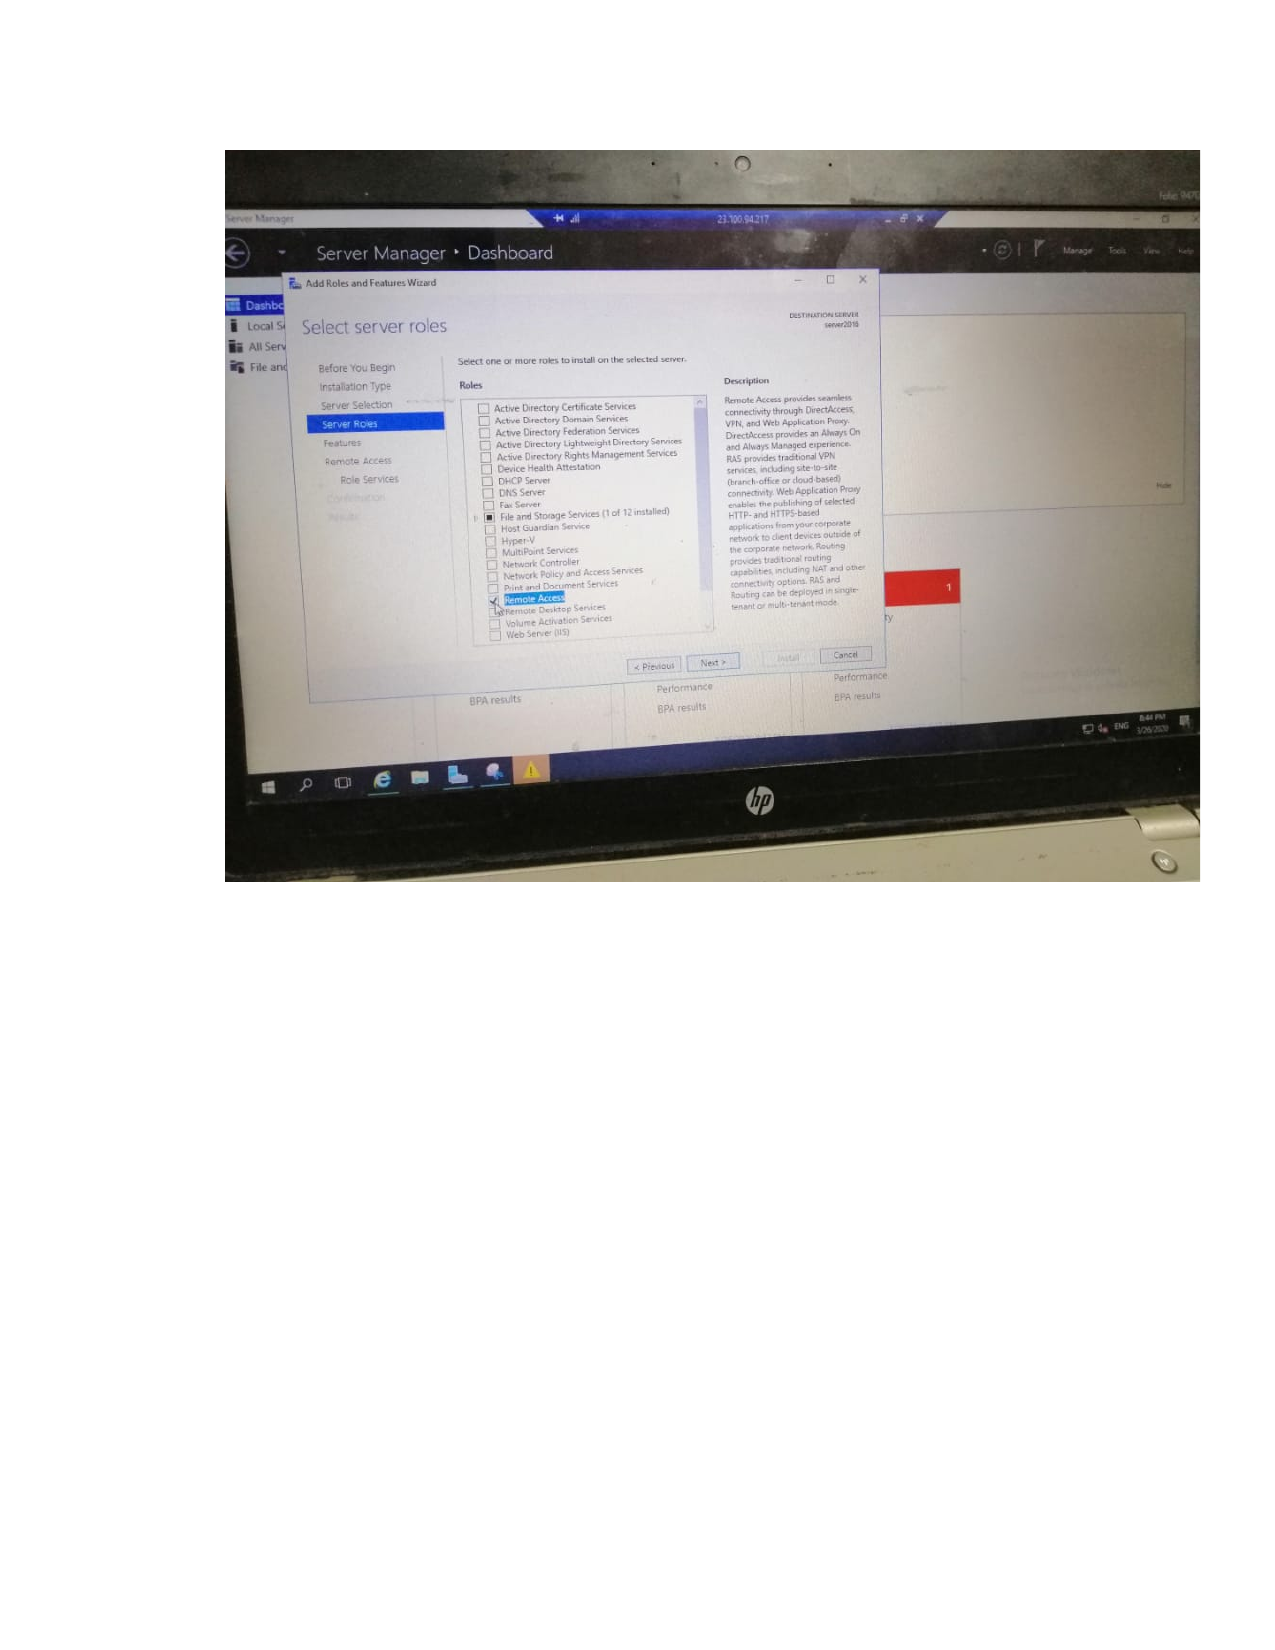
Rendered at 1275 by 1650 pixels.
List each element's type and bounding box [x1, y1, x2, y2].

picture [225, 150, 1200, 882]
